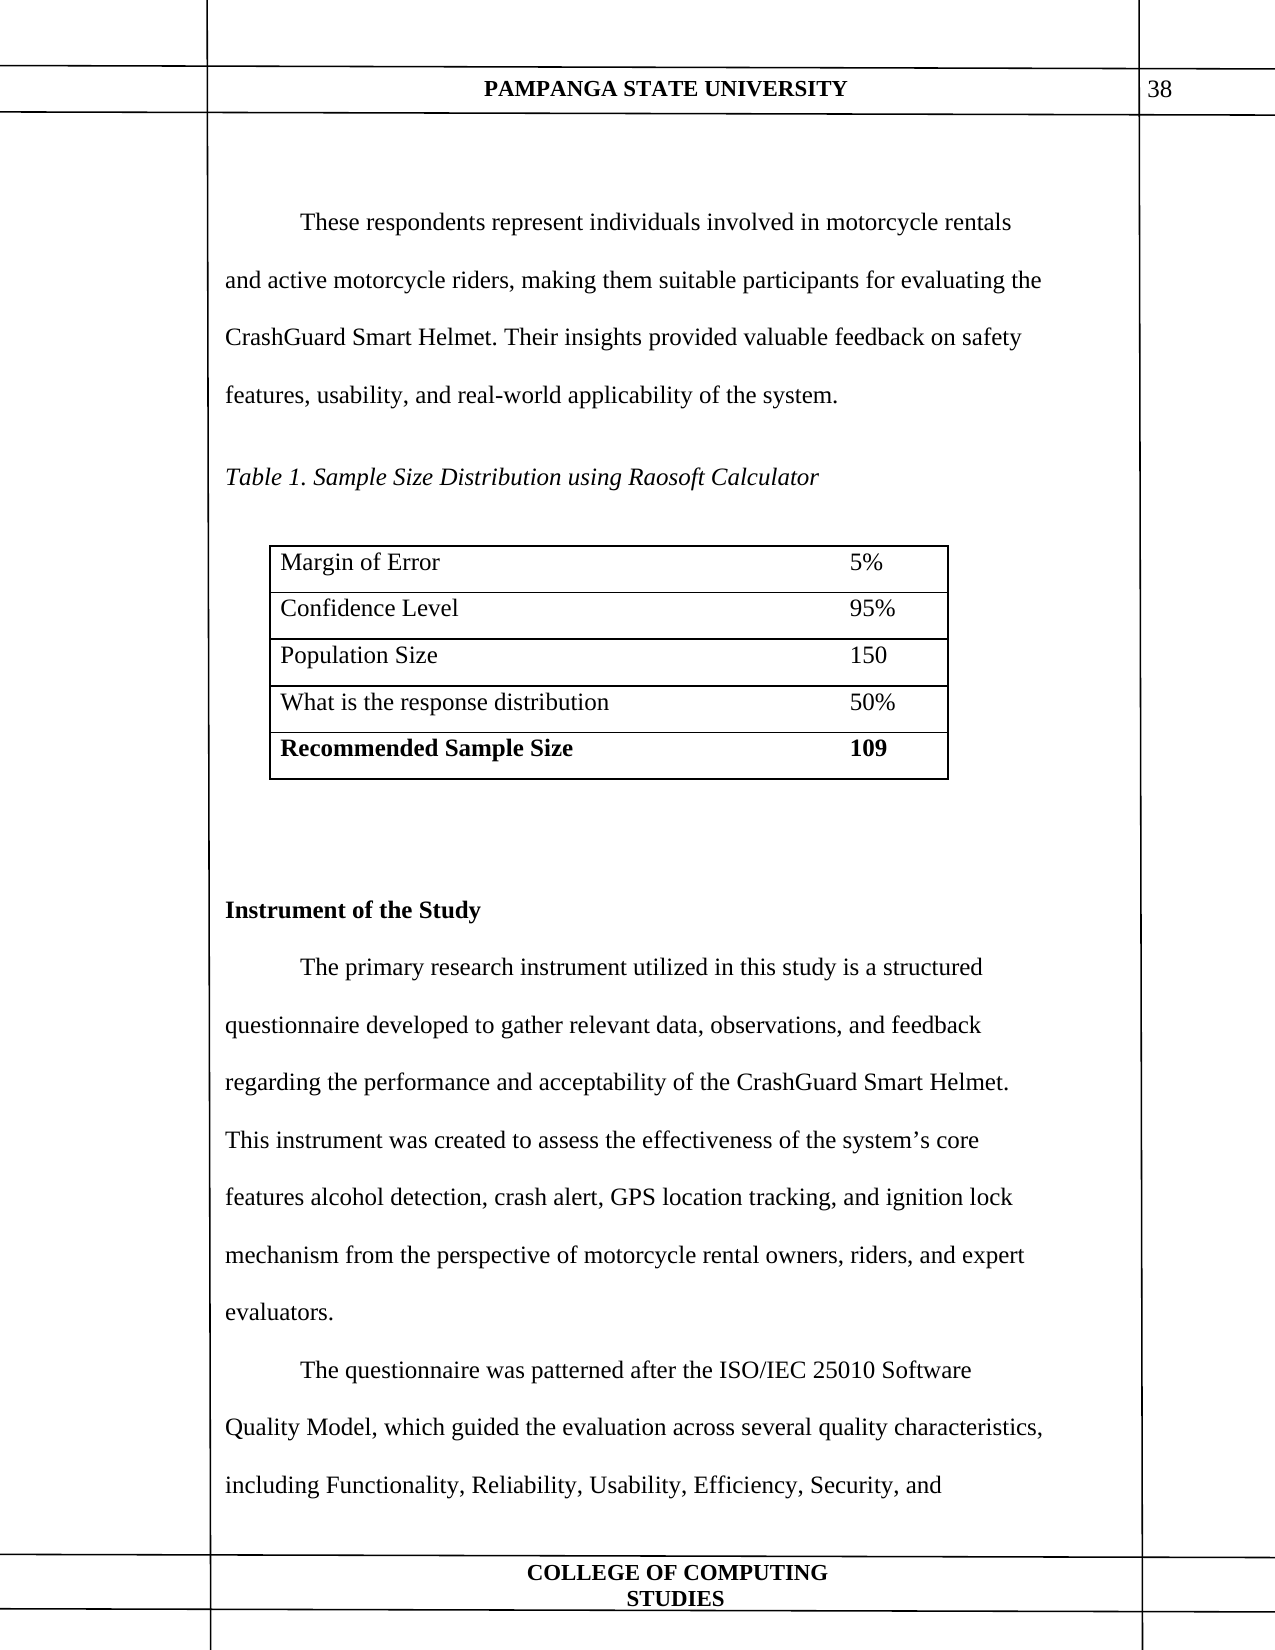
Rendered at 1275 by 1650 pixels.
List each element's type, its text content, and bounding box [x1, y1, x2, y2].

table_cell 109 [839, 733, 947, 778]
table_cell 50% [839, 687, 947, 732]
table_header Margin of Error [271, 547, 839, 592]
text Table 1. Sample Size Distribution using Raosoft Calculator [225, 462, 1125, 491]
table_cell 150 [839, 640, 947, 685]
table_cell What is the response distribution [271, 687, 839, 732]
table_cell Recommended Sample Size [271, 733, 839, 778]
text The primary research instrument utilized in this study is a structured questionnaire developed to gather relevant data, observations, and feedback regarding the performance and acceptability of the CrashGuard Smart Helmet. This instrument was created to assess the effectiveness of the system’s core features alcohol detection, crash alert, GPS location tracking, and ignition lock mechanism from the perspective of motorcycle rental owners, riders, and expert evaluators. [225, 952, 1050, 1326]
text These respondents represent individuals involved in motorcycle rentals and active motorcycle riders, making them suitable participants for evaluating the CrashGuard Smart Helmet. Their insights provided valuable feedback on safety features, usability, and real-world applicability of the system. [225, 207, 1050, 409]
table_cell 95% [839, 593, 947, 638]
table_cell Confidence Level [271, 593, 839, 638]
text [225, 1355, 1050, 1499]
table_cell Population Size [271, 640, 839, 685]
text Instrument of the Study [225, 895, 1050, 924]
table_header 5% [839, 547, 947, 592]
